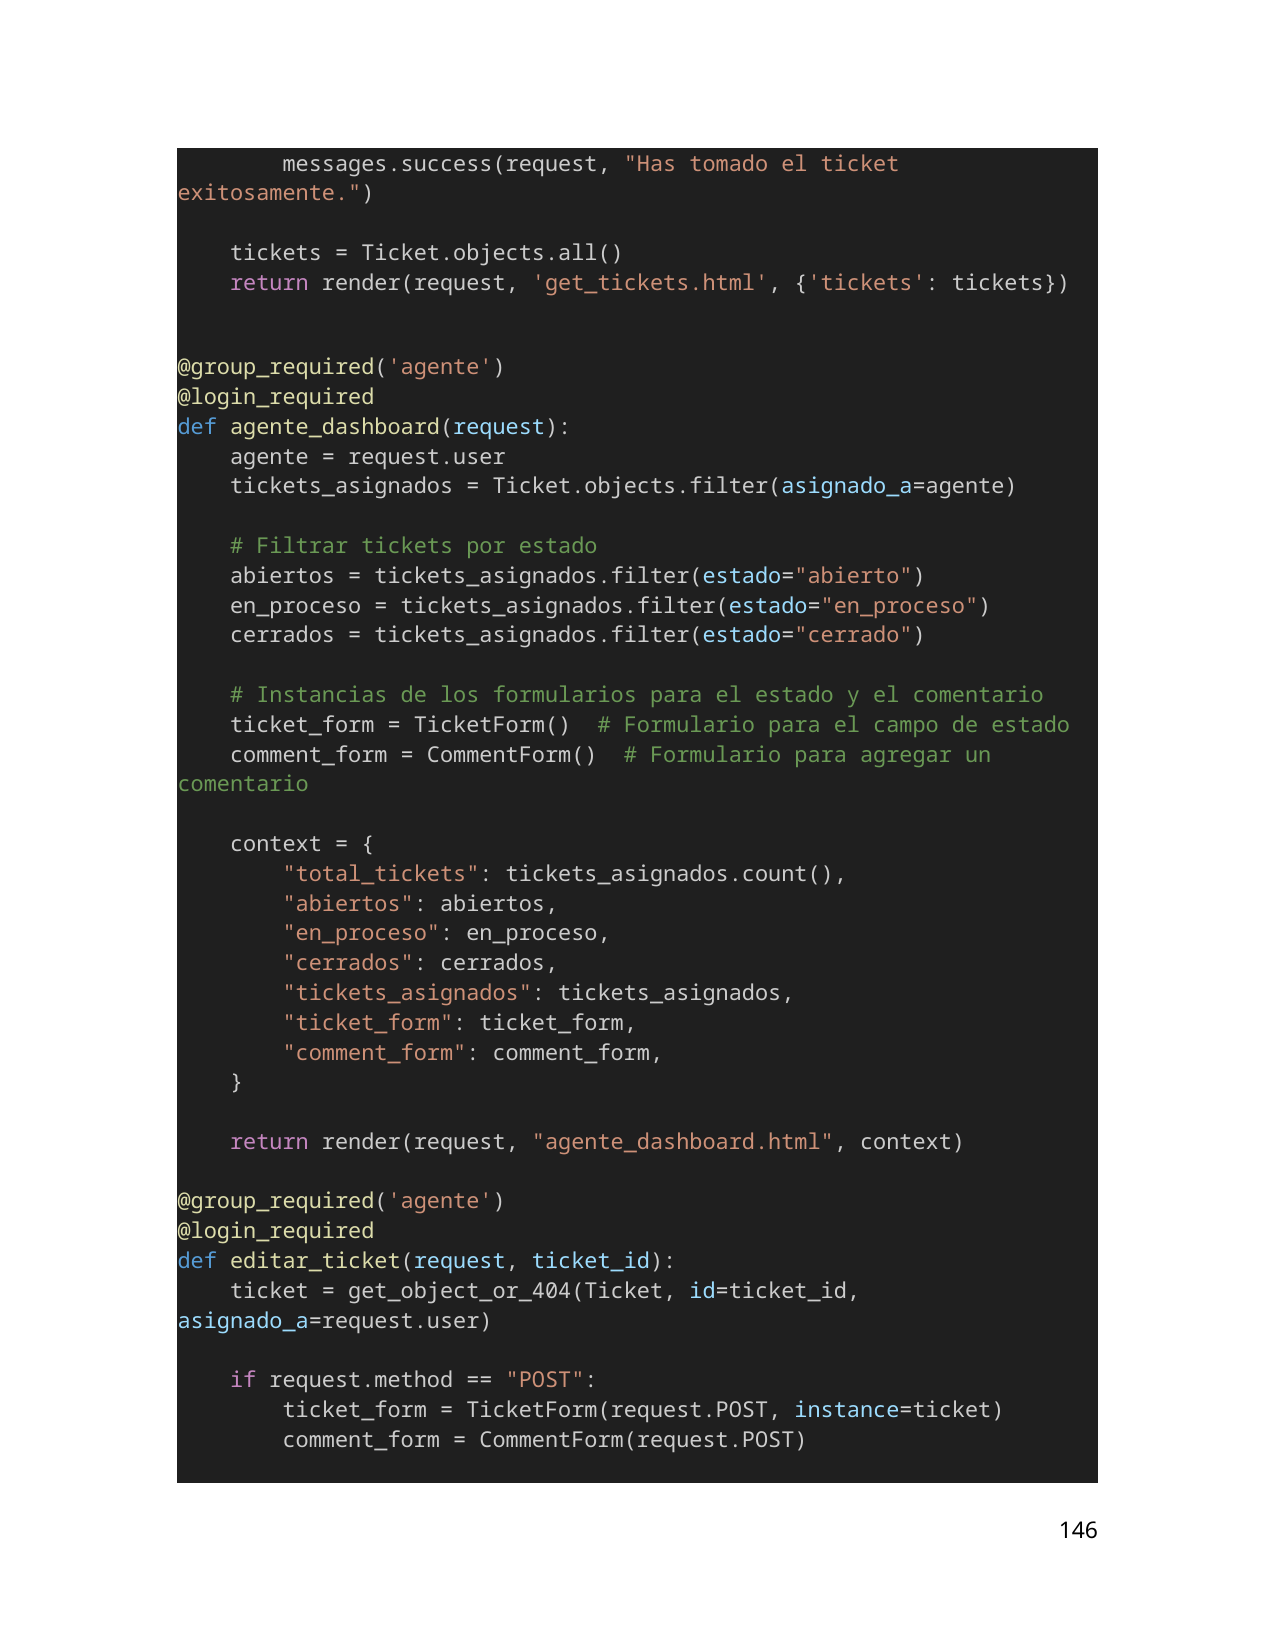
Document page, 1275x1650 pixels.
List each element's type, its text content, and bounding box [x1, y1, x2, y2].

text "cerrados": cerrados, [177, 947, 1098, 977]
text "tickets_asignados": tickets_asignados, [177, 977, 1098, 1007]
text if request.method == "POST": [177, 1364, 1098, 1394]
text context = { [177, 828, 1098, 858]
text @login_required [177, 1215, 1098, 1245]
text abiertos = tickets_asignados.filter(estado="abierto") [177, 560, 1098, 590]
text def editar_ticket(request, ticket_id): [177, 1245, 1098, 1275]
text ticket = get_object_or_404(Ticket, id=ticket_id, asignado_a=request.user) [177, 1275, 1098, 1334]
text agente = request.user [177, 441, 1098, 471]
text en_proceso = tickets_asignados.filter(estado="en_proceso") [177, 590, 1098, 619]
text "abiertos": abiertos, [177, 888, 1098, 917]
text tickets = Ticket.objects.all() [177, 237, 1098, 267]
text "ticket_form": ticket_form, [177, 1007, 1098, 1037]
text # Instancias de los formularios para el estado y el comentario [177, 679, 1098, 709]
text "comment_form": comment_form, [177, 1037, 1098, 1066]
text "en_proceso": en_proceso, [177, 917, 1098, 947]
text cerrados = tickets_asignados.filter(estado="cerrado") [177, 619, 1098, 649]
text @group_required('agente') [177, 351, 1098, 381]
text comment_form = CommentForm(request.POST) [177, 1424, 1098, 1454]
text @login_required [177, 381, 1098, 411]
text "total_tickets": tickets_asignados.count(), [177, 858, 1098, 888]
text return render(request, 'get_tickets.html', {'tickets': tickets}) [177, 267, 1098, 297]
text return render(request, "agente_dashboard.html", context) [177, 1126, 1098, 1156]
text ticket_form = TicketForm() # Formulario para el campo de estado [177, 709, 1098, 739]
text messages.success(request, "Has tomado el ticket exitosamente.") [177, 148, 1098, 207]
text tickets_asignados = Ticket.objects.filter(asignado_a=agente) [177, 471, 1098, 500]
text # Filtrar tickets por estado [177, 530, 1098, 560]
text } [177, 1066, 1098, 1096]
text comment_form = CommentForm() # Formulario para agregar un comentario [177, 739, 1098, 798]
text def agente_dashboard(request): [177, 411, 1098, 441]
text @group_required('agente') [177, 1186, 1098, 1215]
text ticket_form = TicketForm(request.POST, instance=ticket) [177, 1394, 1098, 1424]
